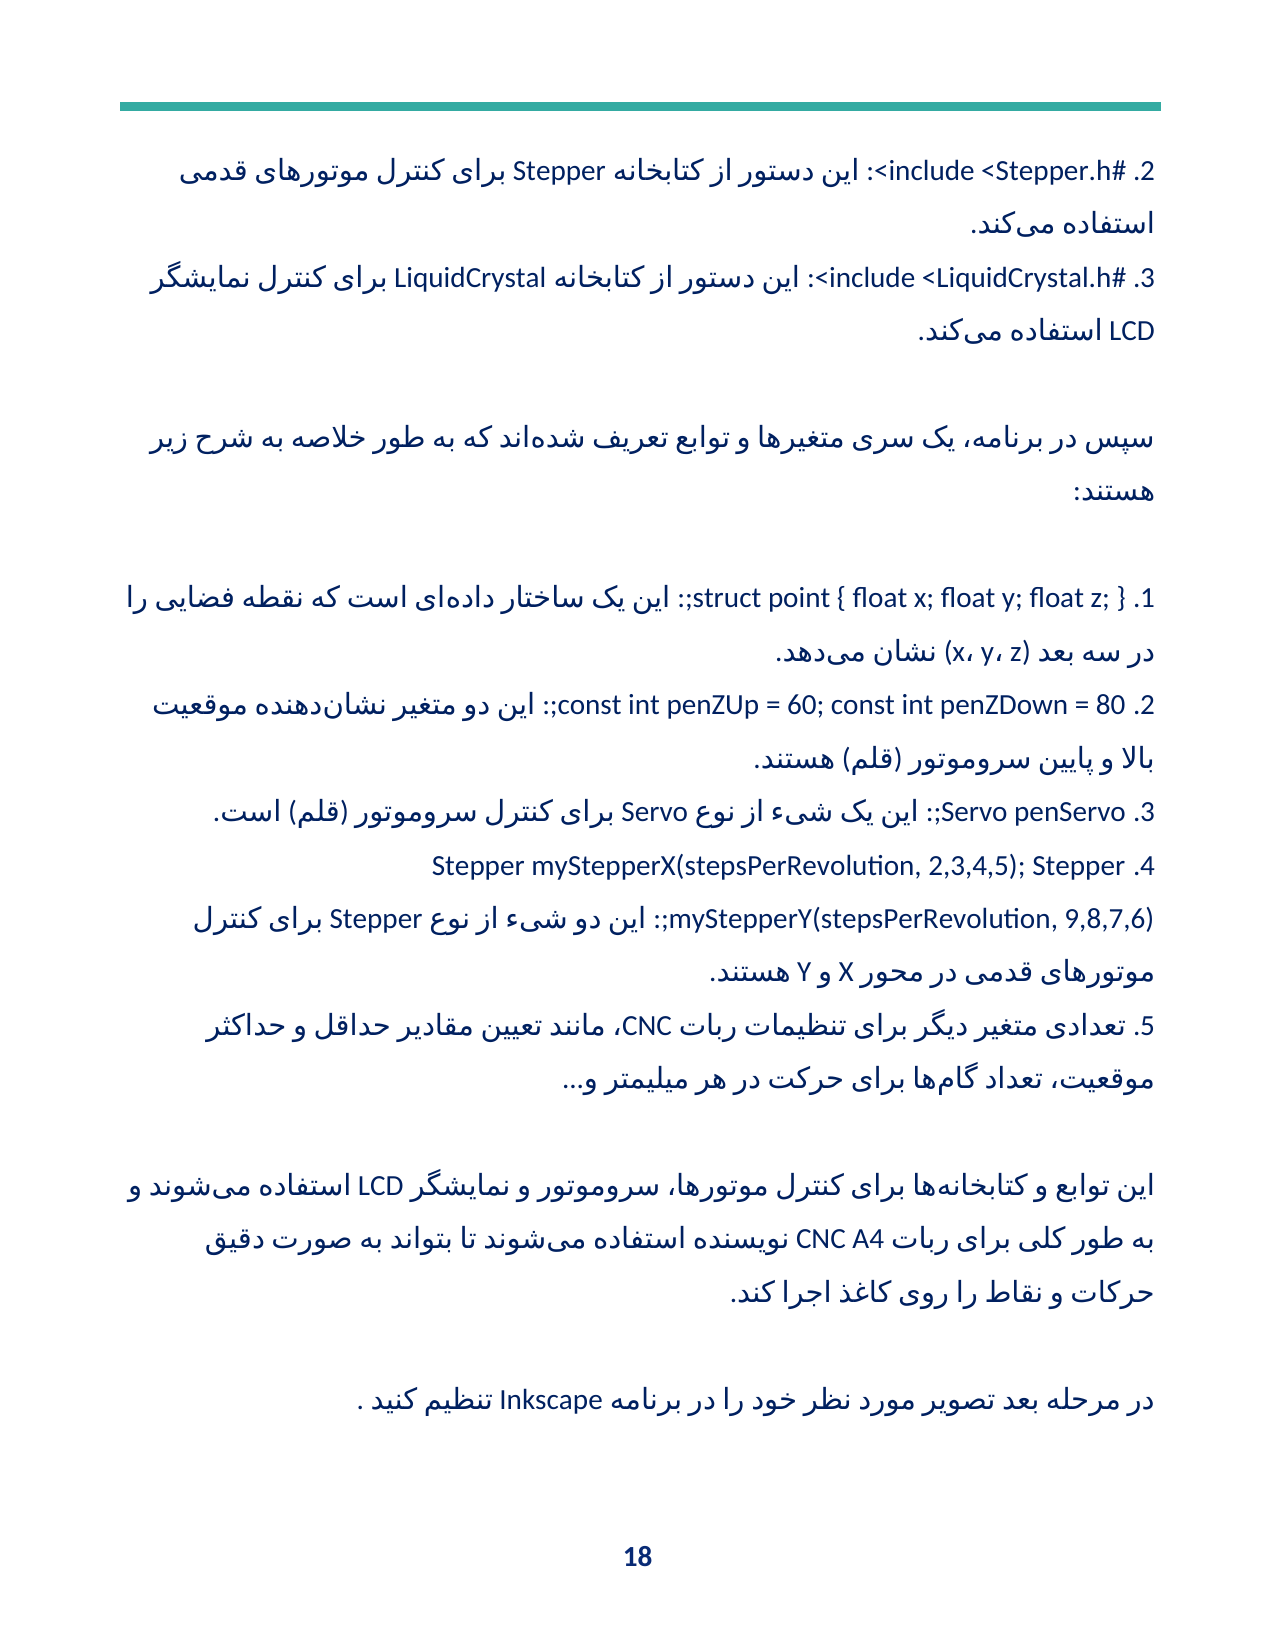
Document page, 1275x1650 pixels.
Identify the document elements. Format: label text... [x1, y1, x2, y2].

text 3. #include <LiquidCrystal.h>: این دستور از کتابخانه LiquidCrystal برای کنترل نمایشگر LCD استفاده می‌کند. [120, 259, 1155, 348]
text 2. const int penZUp = 60; const int penZDown = 80;: این دو متغیر نشان‌دهنده موقعیت بالا و پایین سروموتور (قلم) هستند. [120, 686, 1155, 775]
text سپس در برنامه، یک سری متغیرها و توابع تعریف شده‌اند که به طور خلاصه به شرح زیر هستند: [120, 419, 1155, 508]
text 5. تعدادی متغیر دیگر برای تنظیمات ربات CNC، مانند تعیین مقادیر حداقل و حداکثر موقعیت، تعداد گام‌ها برای حرکت در هر میلیمتر و... [120, 1007, 1155, 1096]
text 3. Servo penServo;: این یک شیء از نوع Servo برای کنترل سروموتور (قلم) است. [120, 793, 1155, 829]
text این توابع و کتابخانه‌ها برای کنترل موتور‌ها، سروموتور و نمایشگر LCD استفاده می‌شوند و به طور کلی برای ربات CNC A4 نویسنده استفاده می‌شوند تا بتواند به صورت دقیق حرکات و نقاط را روی کاغذ اجرا کند. [120, 1167, 1155, 1310]
text 4. Stepper myStepperX(stepsPerRevolution, 2,3,4,5); Stepper myStepperY(stepsPerRevolution, 9,8,7,6);: این دو شیء از نوع Stepper برای کنترل موتور‌های قدمی در محور X و Y هستند. [120, 847, 1155, 989]
text 1. struct point { float x; float y; float z; };: این یک ساختار داده‌ای است که نقطه فضایی را در سه بعد (x، y، z) نشان می‌دهد. [120, 579, 1155, 668]
text در مرحله بعد تصویر مورد نظر خود را در برنامه Inkscape تنظیم کنید . [120, 1381, 1155, 1417]
text 2. #include <Stepper.h>: این دستور از کتابخانه Stepper برای کنترل موتور‌های قدمی استفاده می‌کند. [120, 152, 1155, 241]
